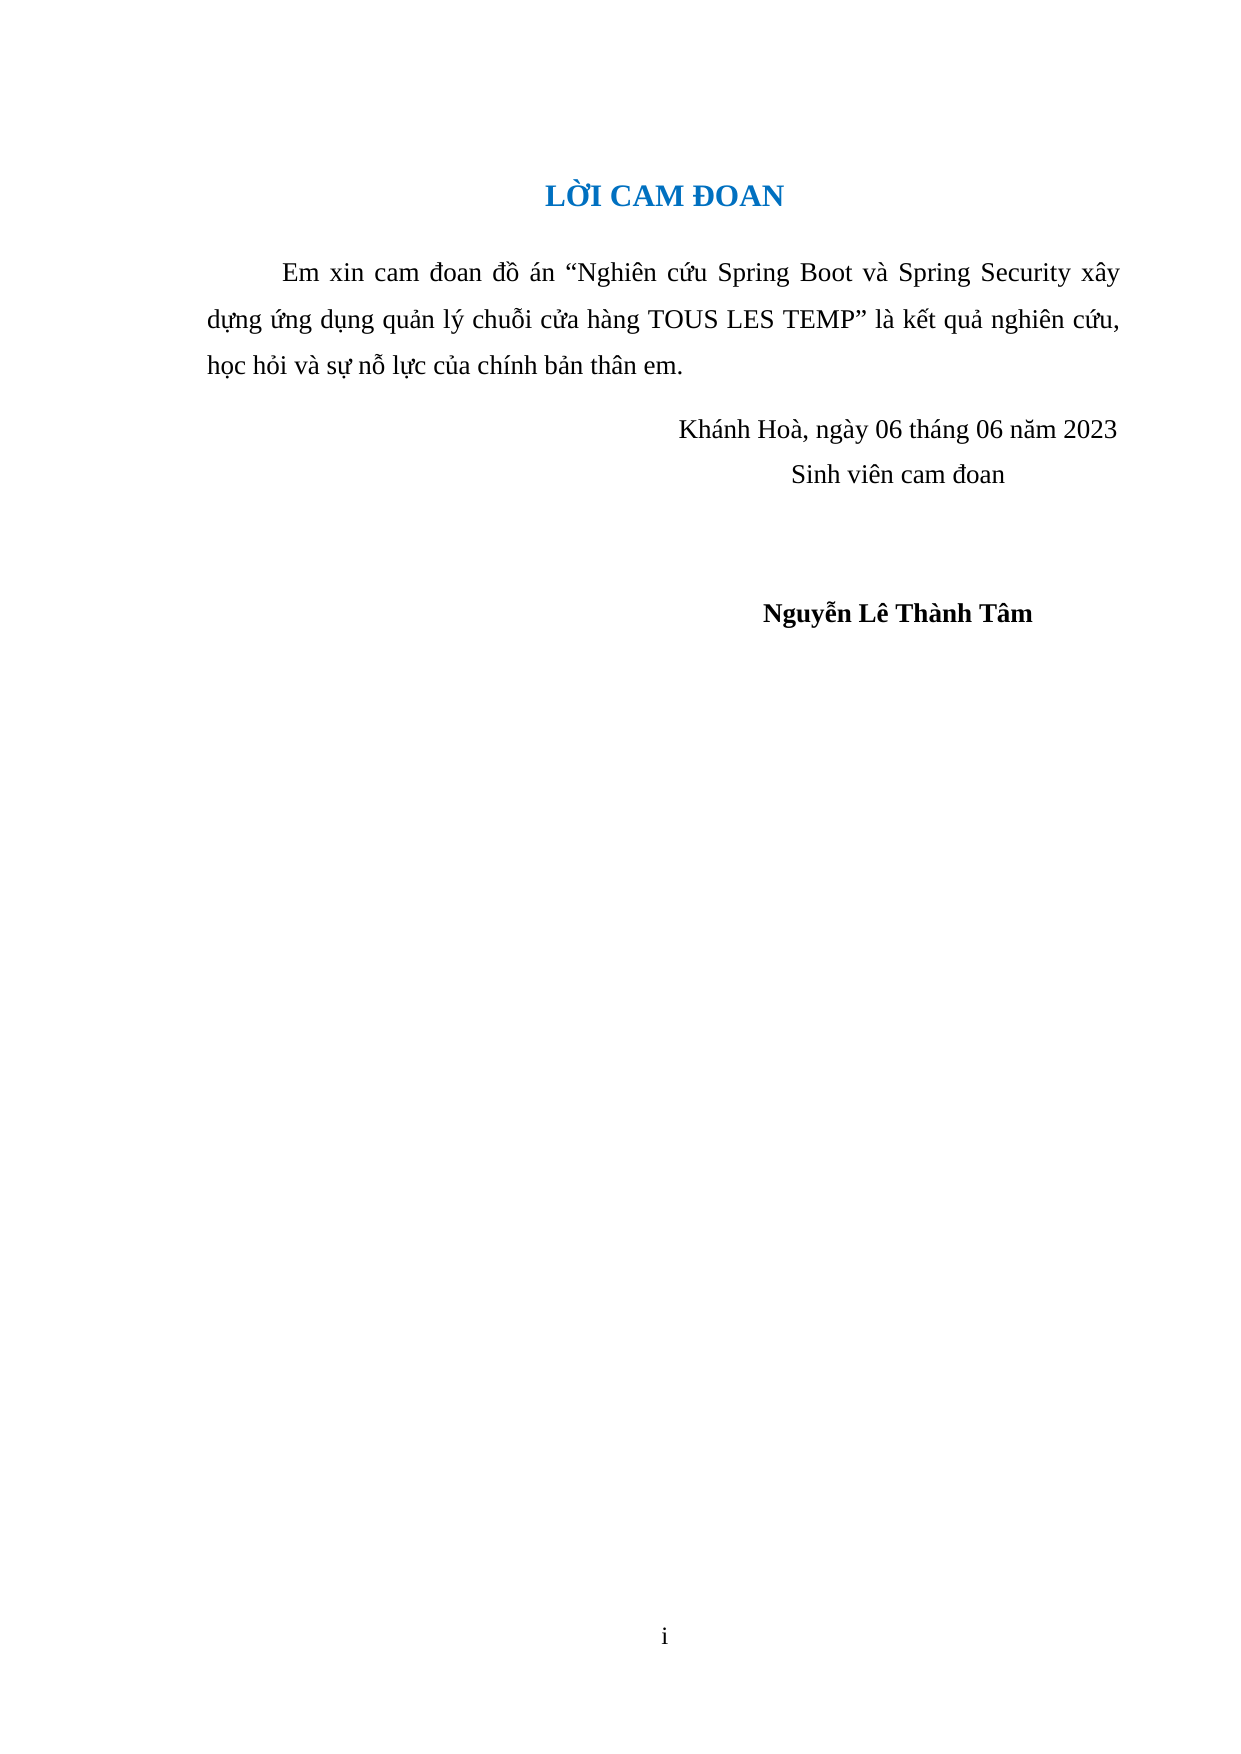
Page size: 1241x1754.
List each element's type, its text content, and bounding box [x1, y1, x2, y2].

table_header Khánh Hoà, ngày 06 tháng 06 năm 2023 [649, 413, 1146, 458]
text LỜI CAM ĐOAN [207, 177, 1122, 213]
text Em xin cam đoan đồ án “Nghiên cứu Spring Boot và Spring Security xây dựng ứng dụng quản lý chuỗi cửa hàng TOUS LES TEMP” là kết quả nghiên cứu, học hỏi và sự nỗ lực của chính bản thân em. [207, 256, 1122, 381]
table_cell Nguyễn Lê Thành Tâm [649, 504, 1146, 642]
table_cell Sinh viên cam đoan [649, 458, 1146, 503]
